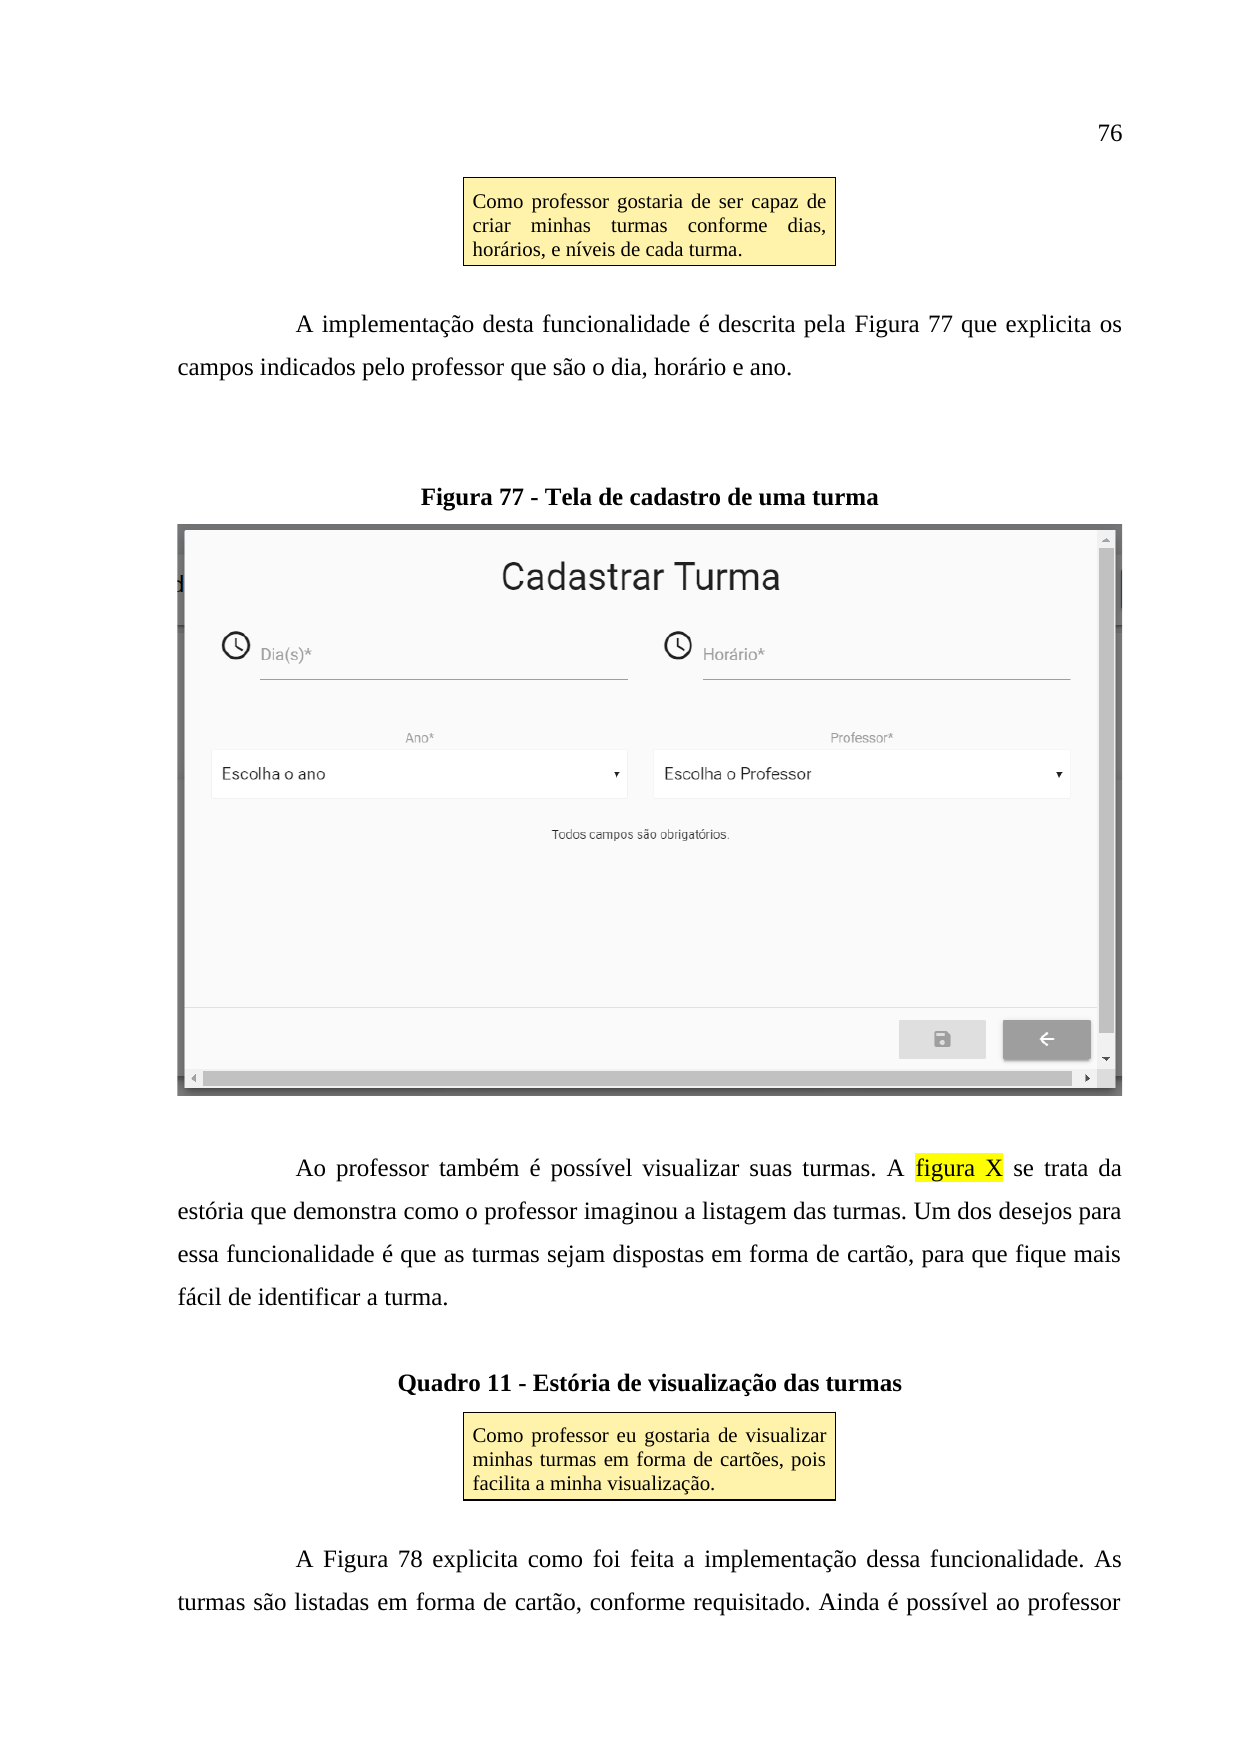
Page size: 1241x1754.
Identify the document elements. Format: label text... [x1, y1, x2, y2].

text Ao professor também é possível visualizar suas turmas. A figura X se trata da estória que demonstra como o professor imaginou a listagem das turmas. Um dos desejos para essa funcionalidade é que as turmas sejam dispostas em forma de cartão, para que fique mais fácil de identificar a turma. [177, 1153, 1122, 1311]
text Como professor eu gostaria de visualizar minhas turmas em forma de cartões, pois facilita a minha visualização. [464, 1413, 835, 1499]
picture [177, 524, 1123, 1096]
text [177, 1544, 1122, 1616]
text Como professor gostaria de ser capaz de criar minhas turmas conforme dias, horários, e níveis de cada turma. [464, 178, 835, 265]
text A implementação desta funcionalidade é descrita pela que explicita os campos indicados pelo professor que são o dia, horário e ano. [177, 309, 1122, 381]
